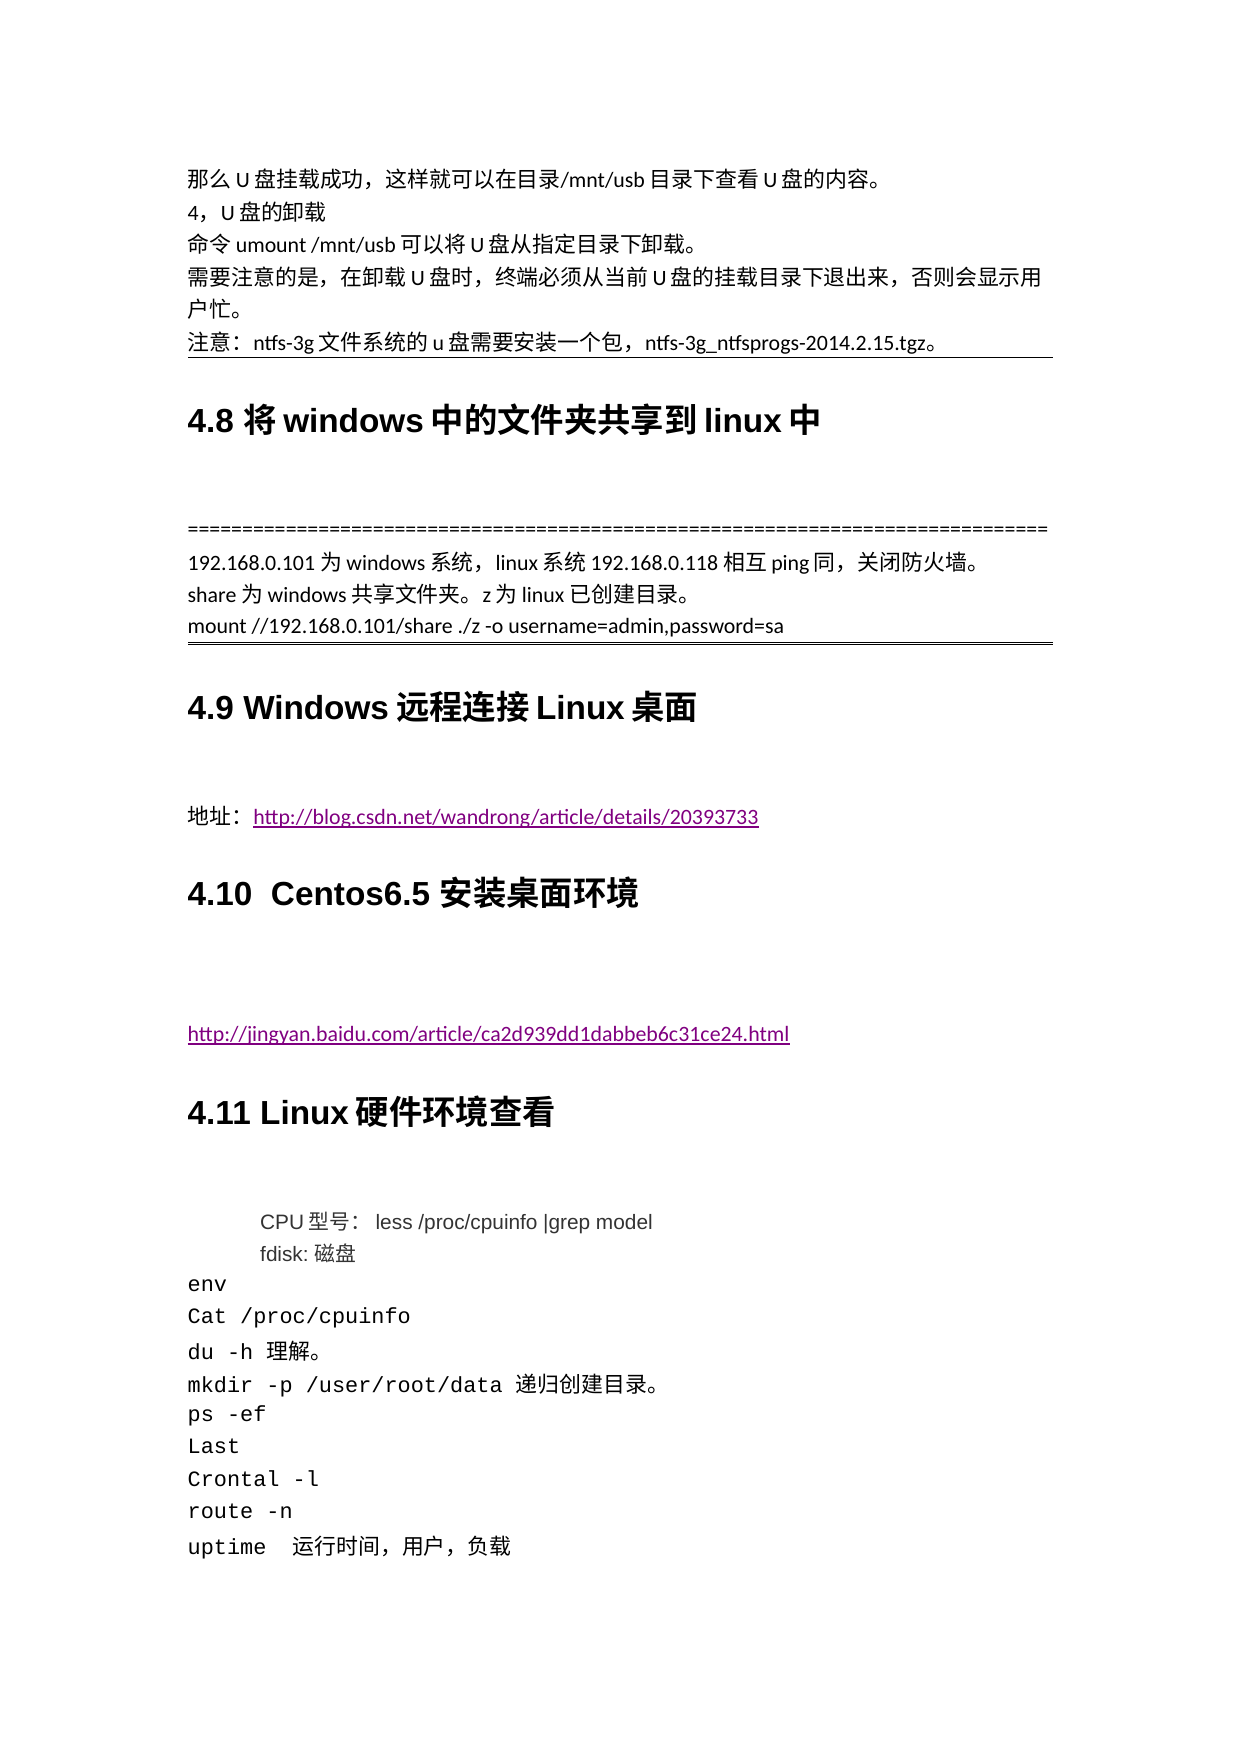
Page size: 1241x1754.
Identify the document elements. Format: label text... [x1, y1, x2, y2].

text 192.168.0.101 为windows系统，linux系统192.168.0.118 相互ping同，关闭防火墙。 [187, 544, 1053, 577]
text 地址：http://blog.csdn.net/wandrong/article/details/20393733 [187, 799, 1053, 831]
subtitle 4.8 将windows中的文件夹共享到linux中 [187, 385, 1053, 450]
text uptime 运行时间，用户，负载 [187, 1529, 1053, 1562]
text 命令umount /mnt/usb可以将U盘从指定目录下卸载。 [187, 227, 1053, 259]
subtitle 4.9 Windows远程连接Linux桌面 [187, 672, 1053, 737]
text 需要注意的是，在卸载U盘时，终端必须从当前U盘的挂载目录下退出来，否则会显示用户忙。 [187, 259, 1053, 324]
list fdisk: 磁盘 [260, 1237, 1053, 1269]
text share 为windows共享文件夹。z为linux 已创建目录。 [187, 577, 1053, 609]
text du -h 理解。 [187, 1334, 1053, 1367]
subtitle Linux硬件环境查看 [187, 1077, 1053, 1142]
text route -n [187, 1497, 1053, 1529]
subtitle 4.10 Centos6.5 安装桌面环境 [187, 858, 1053, 923]
text env [187, 1269, 1053, 1302]
text 那么U盘挂载成功，这样就可以在目录/mnt/usb目录下查看U盘的内容。 [187, 162, 1053, 194]
text mkdir -p /user/root/data 递归创建目录。 [187, 1367, 1053, 1399]
text Crontal -l [187, 1464, 1053, 1497]
list CPU型号： less /proc/cpuinfo |grep model [260, 1204, 1053, 1237]
text Cat /proc/cpuinfo [187, 1302, 1053, 1334]
text =============================================================================== [187, 512, 1053, 544]
text 4，U盘的卸载 [187, 194, 1053, 227]
text ps -ef [187, 1399, 1053, 1432]
text http://jingyan.baidu.com/article/ca2d939dd1dabbeb6c31ce24.html [187, 1018, 1053, 1050]
text 注意：ntfs-3g文件系统的u盘需要安装一个包，ntfs-3g_ntfsprogs-2014.2.15.tgz。 [187, 324, 1053, 358]
text mount //192.168.0.101/share ./z -o username=admin,password=sa [187, 609, 1053, 645]
text Last [187, 1432, 1053, 1464]
